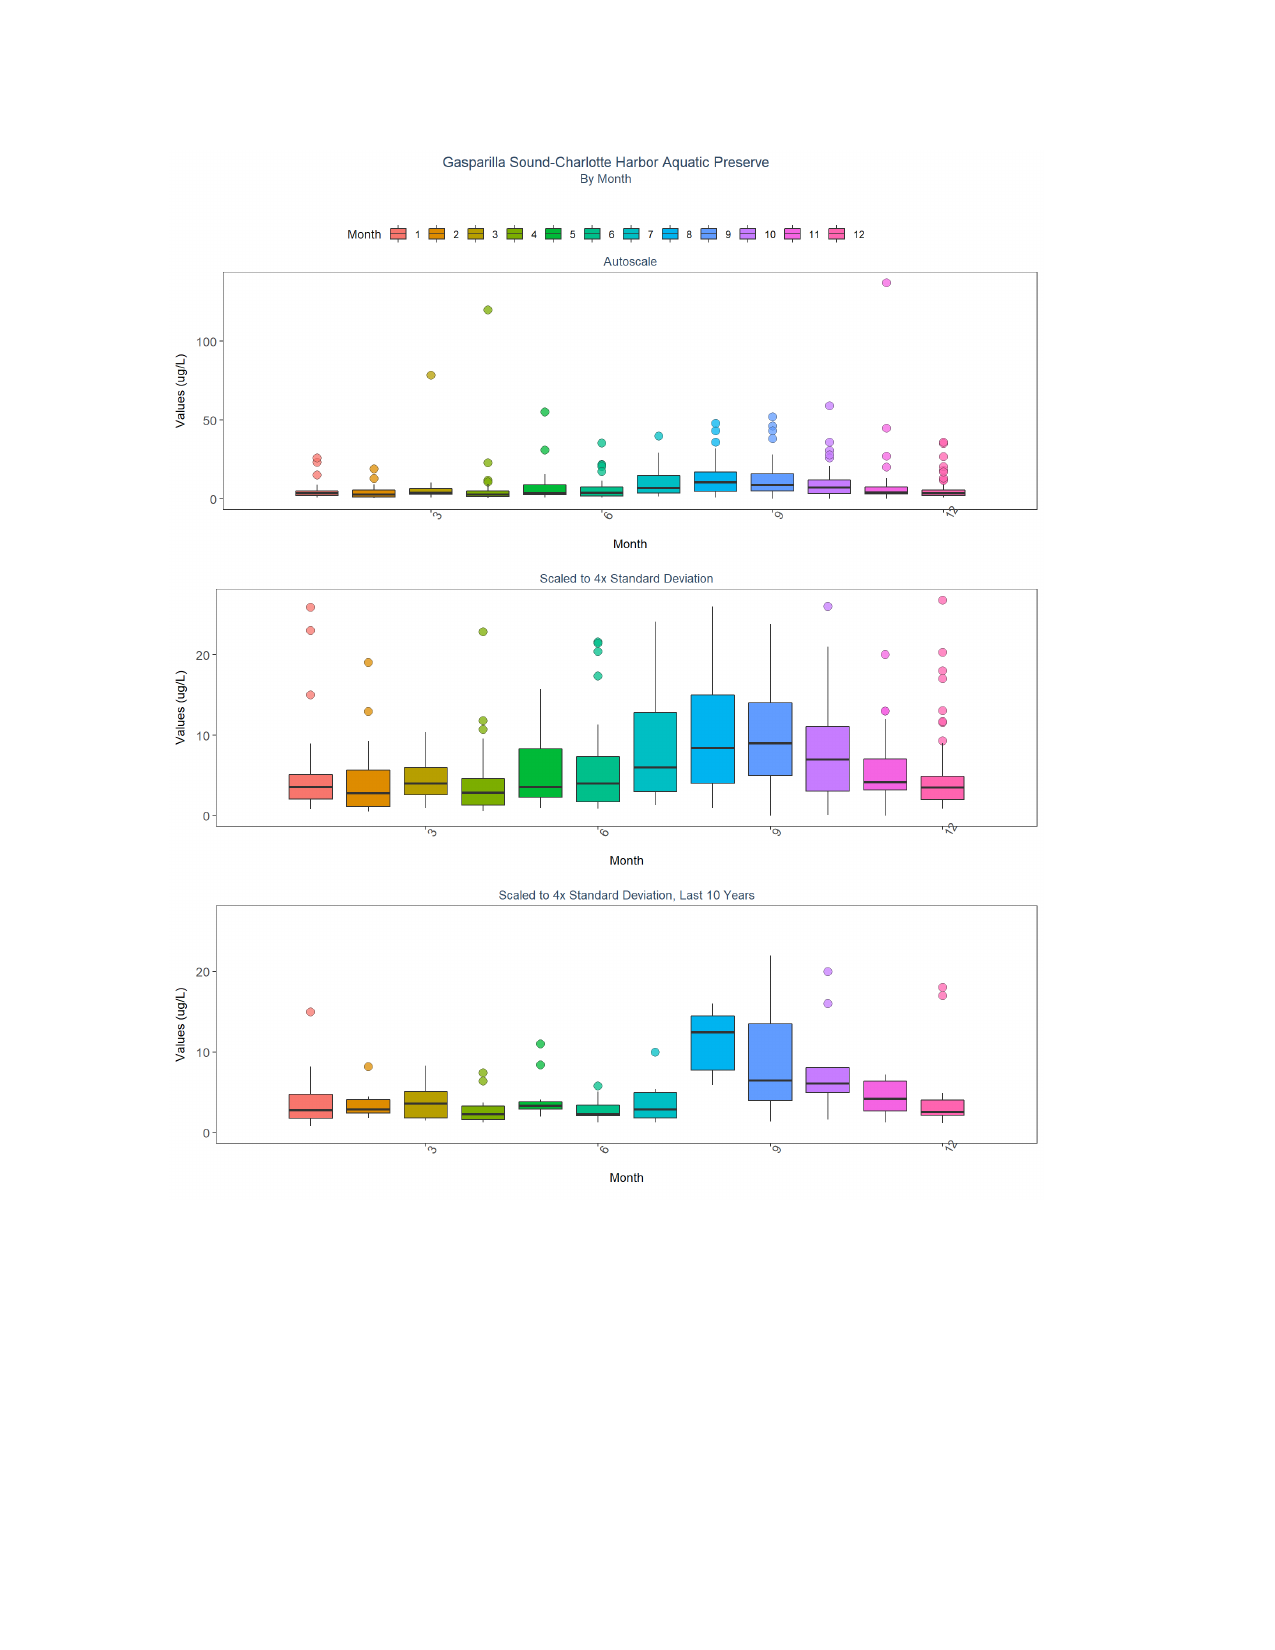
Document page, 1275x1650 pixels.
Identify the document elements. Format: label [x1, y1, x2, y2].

picture [168, 150, 1044, 1200]
